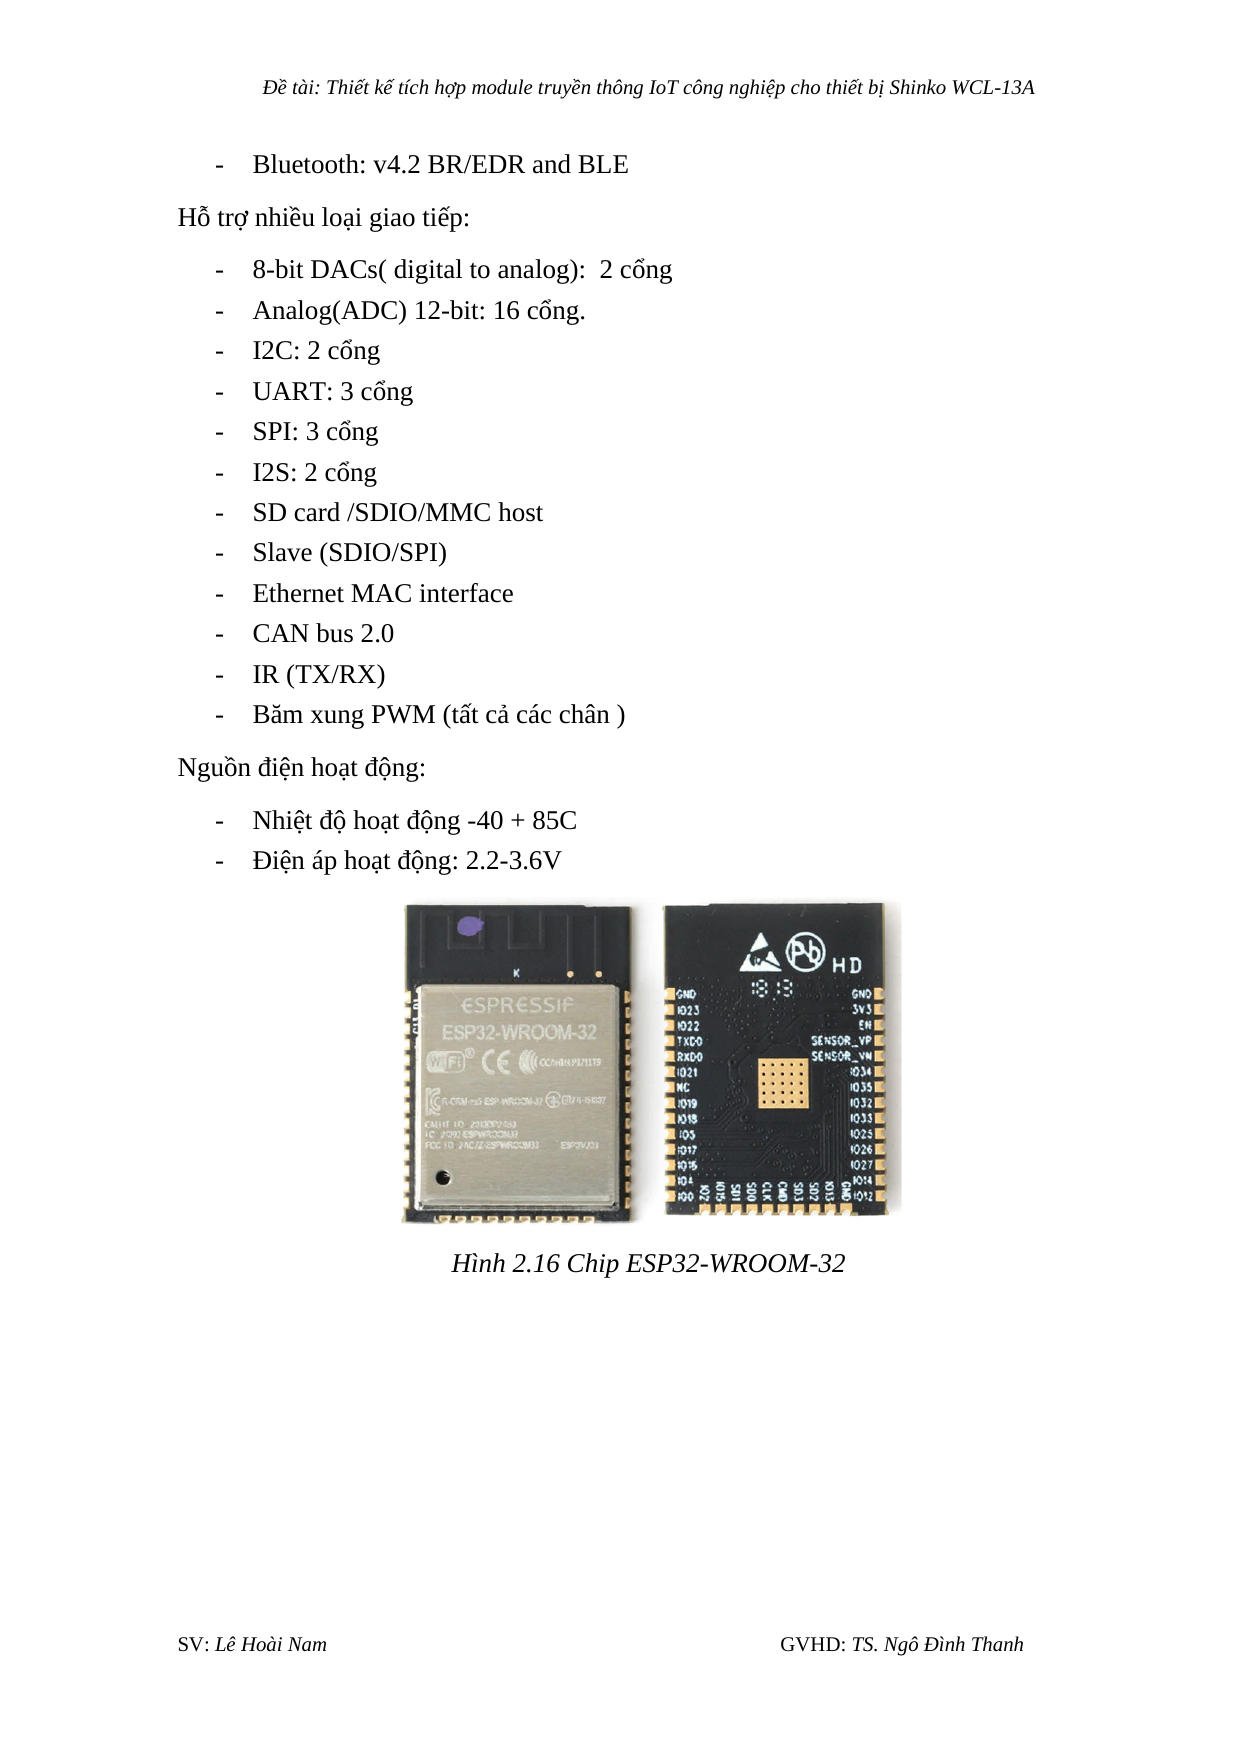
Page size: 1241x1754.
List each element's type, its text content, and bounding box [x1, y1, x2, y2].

list I2S: 2 cổng [215, 456, 1122, 487]
text Nguồn điện hoạt động: [177, 751, 1122, 782]
list CAN bus 2.0 [215, 617, 1122, 648]
list Điện áp hoạt động: 2.2-3.6V [215, 844, 1122, 876]
list IR (TX/RX) [215, 658, 1122, 689]
list 8-bit DACs( digital to analog): 2 cổng [215, 253, 1122, 285]
list Ethernet MAC interface [215, 577, 1122, 608]
list SD card /SDIO/MMC host [215, 496, 1122, 527]
list Nhiệt độ hoạt động -40 + 85C [215, 804, 1122, 835]
picture [397, 897, 902, 1226]
list Slave (SDIO/SPI) [215, 536, 1122, 568]
list I2C: 2 cổng [215, 334, 1122, 366]
list Băm xung PWM (tất cả các chân ) [215, 698, 1122, 729]
list SPI: 3 cổng [215, 415, 1122, 446]
text Hỗ trợ nhiều loại giao tiếp: [177, 201, 1122, 232]
list Bluetooth: v4.2 BR/EDR and BLE [215, 148, 1122, 179]
list UART: 3 cổng [215, 375, 1122, 406]
list Analog(ADC) 12-bit: 16 cổng. [215, 294, 1122, 325]
